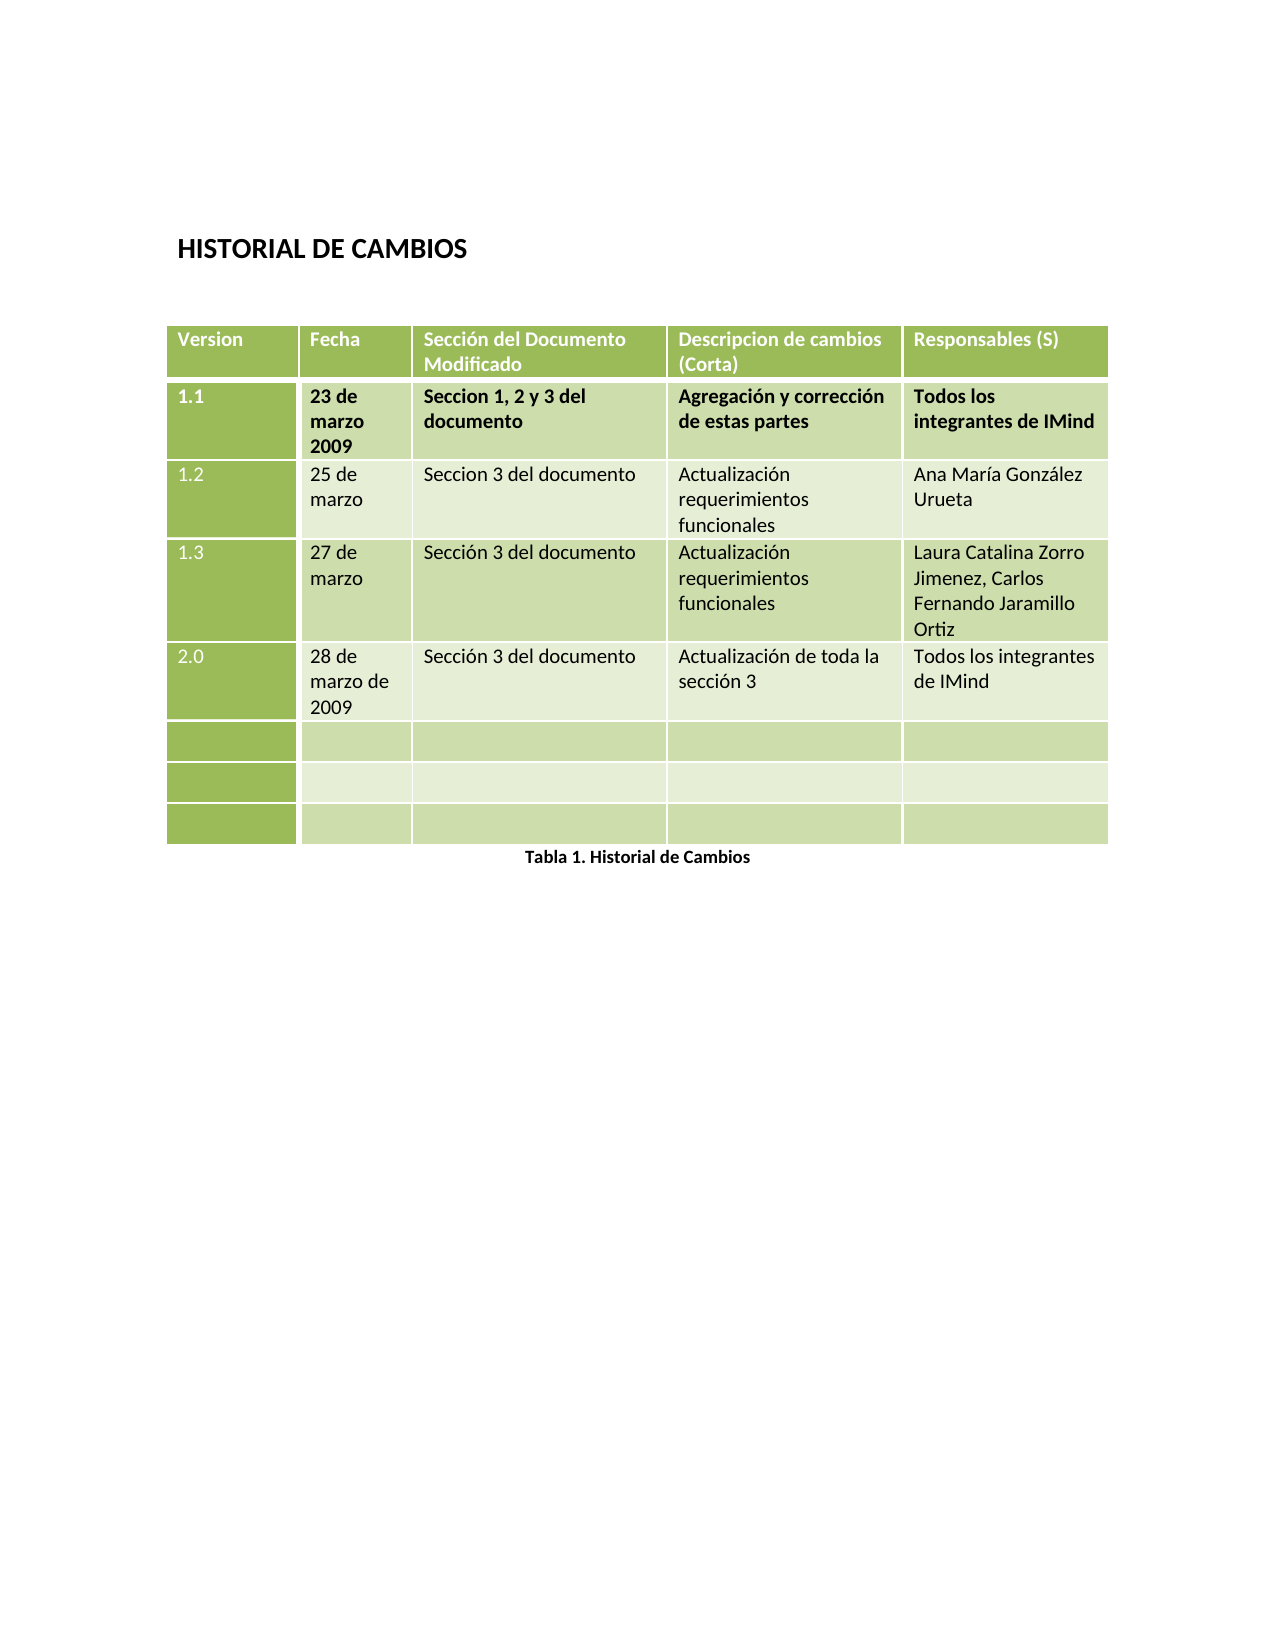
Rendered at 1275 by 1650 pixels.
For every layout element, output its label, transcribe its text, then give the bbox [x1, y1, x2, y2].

table_cell [167, 804, 296, 844]
table_cell Seccion 1, 2 y 3 del documento [413, 383, 666, 459]
table_cell Todos los integrantes de IMind [903, 643, 1108, 719]
table_header Responsables (S) [904, 326, 1108, 377]
table_cell 28 de marzo de 2009 [302, 643, 412, 719]
table_cell 25 de marzo [302, 461, 412, 537]
table_cell 1.1 [167, 383, 296, 459]
table_cell [668, 804, 901, 844]
table_cell Sección 3 del documento [413, 643, 666, 719]
table_cell [302, 763, 412, 802]
table_cell [302, 722, 411, 761]
table_header Sección del Documento Modificado [413, 326, 666, 377]
text Tabla 1. Historial de Cambios [177, 846, 1098, 869]
table_header Fecha [300, 326, 411, 377]
table_header Version [167, 326, 298, 377]
table_header Descripcion de cambios (Corta) [668, 326, 901, 377]
table_cell 1.2 [167, 461, 296, 537]
table_cell Sección 3 del documento [413, 540, 666, 641]
table_cell 2.0 [167, 643, 296, 719]
table_cell [903, 763, 1108, 802]
table_cell [413, 722, 666, 761]
table_cell [413, 804, 666, 844]
table_cell [904, 722, 1108, 761]
subtitle HISTORIAL DE CAMBIOS [177, 230, 1098, 265]
table_cell Actualización requerimientos funcionales [668, 540, 901, 641]
table_cell Laura Catalina Zorro Jimenez, Carlos Fernando Jaramillo Ortiz [904, 540, 1108, 641]
table_cell [302, 804, 411, 844]
table_cell 23 de marzo 2009 [302, 383, 411, 459]
table_cell [904, 804, 1108, 844]
table_cell [668, 763, 902, 802]
table_cell Seccion 3 del documento [413, 461, 666, 537]
table_cell [668, 722, 901, 761]
table_cell [413, 763, 666, 802]
table_cell 27 de marzo [302, 540, 411, 641]
table_cell [167, 722, 296, 761]
table_cell Todos los integrantes de IMind [904, 383, 1108, 459]
table_cell Actualización de toda la sección 3 [668, 643, 902, 719]
table_cell [167, 763, 296, 802]
table_cell Ana María González Urueta [903, 461, 1108, 537]
table_cell Actualización requerimientos funcionales [668, 461, 902, 537]
table_cell Agregación y corrección de estas partes [668, 383, 901, 459]
table_cell 1.3 [167, 540, 296, 641]
